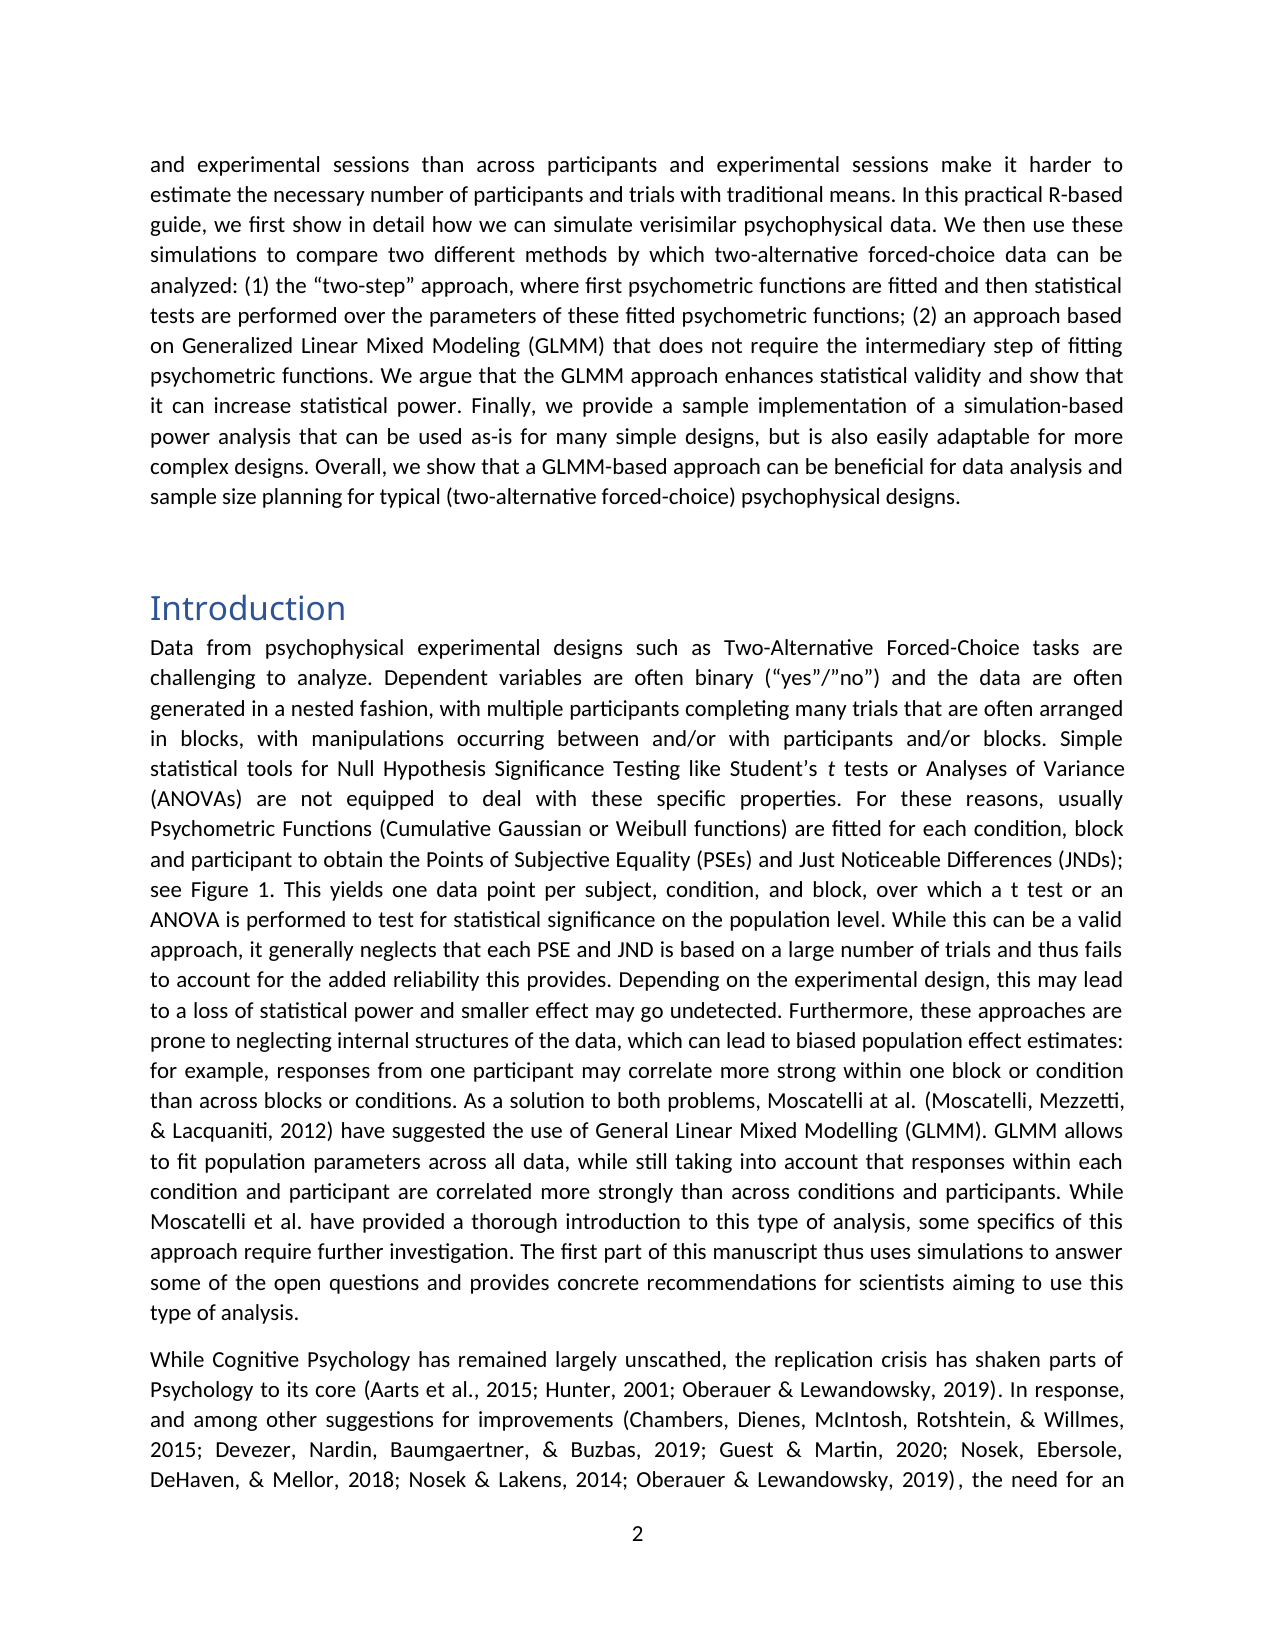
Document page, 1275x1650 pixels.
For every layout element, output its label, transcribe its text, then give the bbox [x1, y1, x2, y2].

text Data from psychophysical experimental designs such as Two-Alternative Forced-Choice tasks are challenging to analyze. Dependent variables are often binary (“yes”/”no”) and the data are often generated in a nested fashion, with multiple participants completing many trials that are often arranged in blocks, with manipulations occurring between and/or with participants and/or blocks. Simple statistical tools for Null Hypothesis Significance Testing like Student’s t tests or Analyses of Variance (ANOVAs) are not equipped to deal with these specific properties. For these reasons, usually Psychometric Functions (Cumulative Gaussian or Weibull functions) are fitted for each condition, block and participant to obtain the Points of Subjective Equality (PSEs) and Just Noticeable Differences (JNDs); see Figure 1. This yields one data point per subject, condition, and block, over which a t test or an ANOVA is performed to test for statistical significance on the population level. While this can be a valid approach, it generally neglects that each PSE and JND is based on a large number of trials and thus fails to account for the added reliability this provides. Depending on the experimental design, this may lead to a loss of statistical power and smaller effect may go undetected. Furthermore, these approaches are prone to neglecting internal structures of the data, which can lead to biased population effect estimates: for example, responses from one participant may correlate more strong within one block or condition than across blocks or conditions. As a solution to both problems, Moscatelli at al. (Moscatelli, Mezzetti, & Lacquaniti, 2012) have suggested the use of General Linear Mixed Modelling (GLMM). GLMM allows to fit population parameters across all data, while still taking into account that responses within each condition and participant are correlated more strongly than across conditions and participants. While Moscatelli et al. have provided a thorough introduction to this type of analysis, some specifics of this approach require further investigation. The first part of this manuscript thus uses simulations to answer some of the open questions and provides concrete recommendations for scientists aiming to use this type of analysis. [150, 633, 1125, 1326]
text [150, 150, 1125, 510]
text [150, 1345, 1125, 1494]
subtitle Introduction [150, 584, 1125, 630]
